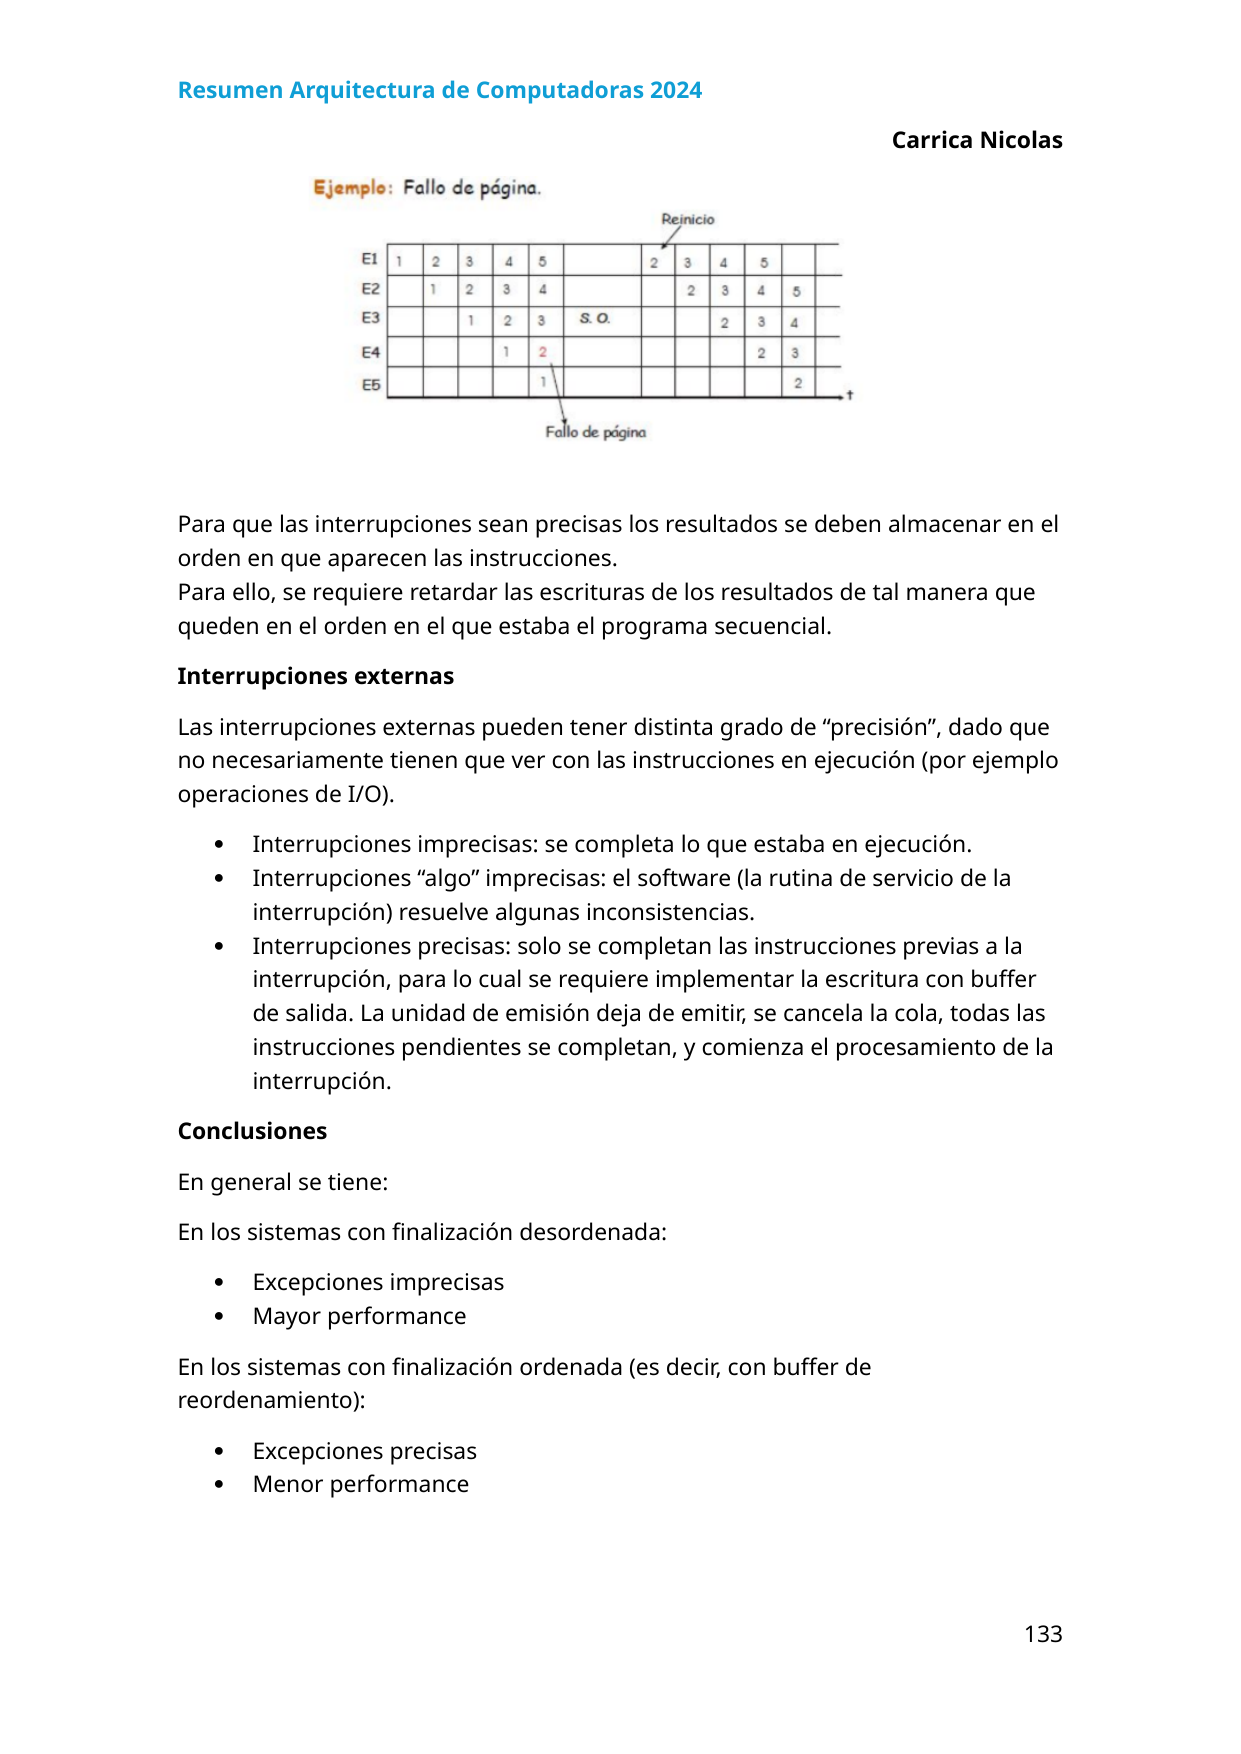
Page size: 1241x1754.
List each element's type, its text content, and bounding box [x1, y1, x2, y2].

list Interrupciones precisas: solo se completan las instrucciones previas a la interrupción, para lo cual se requiere implementar la escritura con buffer de salida. La unidad de emisión deja de emitir, se cancela la cola, todas las instrucciones pendientes se completan, y comienza el procesamiento de la interrupción. [215, 929, 1063, 1096]
text Para que las interrupciones sean precisas los resultados se deben almacenar en el orden en que aparecen las instrucciones. Para ello, se requiere retardar las escrituras de los resultados de tal manera que queden en el orden en el que estaba el programa secuencial. [177, 508, 1063, 641]
list Mayor performance [215, 1300, 1063, 1331]
text Las interrupciones externas pueden tener distinta grado de “precisión”, dado que no necesariamente tienen que ver con las instrucciones en ejecución (por ejemplo operaciones de I/O). [177, 710, 1063, 809]
text Conclusiones [177, 1115, 1063, 1146]
text En los sistemas con finalización ordenada (es decir, con buffer de reordenamiento): [177, 1350, 1063, 1415]
list Interrupciones imprecisas: se completa lo que estaba en ejecución. [215, 828, 1063, 859]
list Interrupciones “algo” imprecisas: el software (la rutina de servicio de la interrupción) resuelve algunas inconsistencias. [215, 862, 1063, 927]
list Excepciones imprecisas [215, 1266, 1063, 1297]
text Interrupciones externas [177, 660, 1063, 691]
list Menor performance [215, 1468, 1063, 1499]
text En los sistemas con finalización desordenada: [177, 1216, 1063, 1247]
list Excepciones precisas [215, 1434, 1063, 1466]
text En general se tiene: [177, 1165, 1063, 1197]
picture [308, 176, 873, 458]
